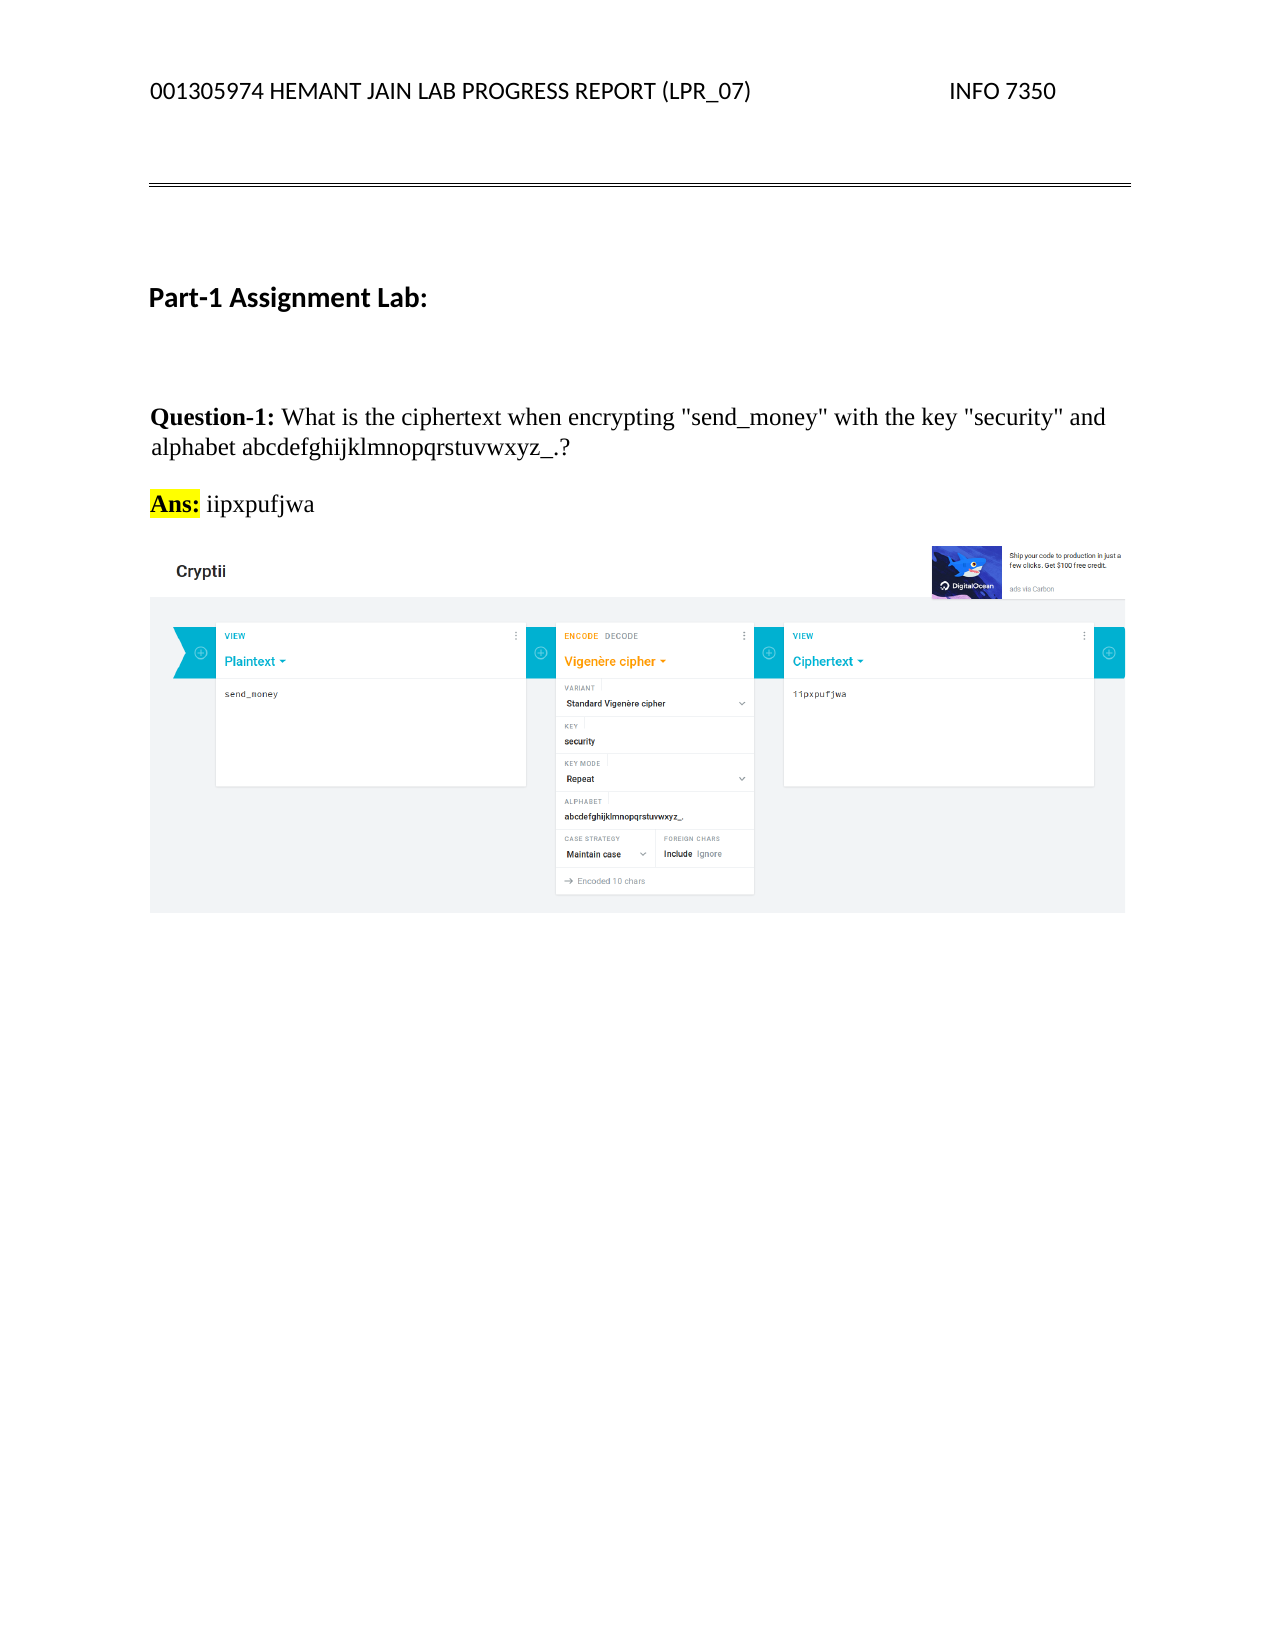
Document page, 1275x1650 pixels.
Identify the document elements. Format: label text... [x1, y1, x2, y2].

text Part-1 Assignment Lab: [148, 279, 1131, 315]
text Question-1: What is the ciphertext when encrypting "send_money" with the key "security" and alphabet abcdefghijklmnopqrstuvwxyz_.? [150, 402, 1131, 461]
text Ans: iipxpufjwa [200, 489, 1131, 518]
picture [150, 546, 1125, 913]
